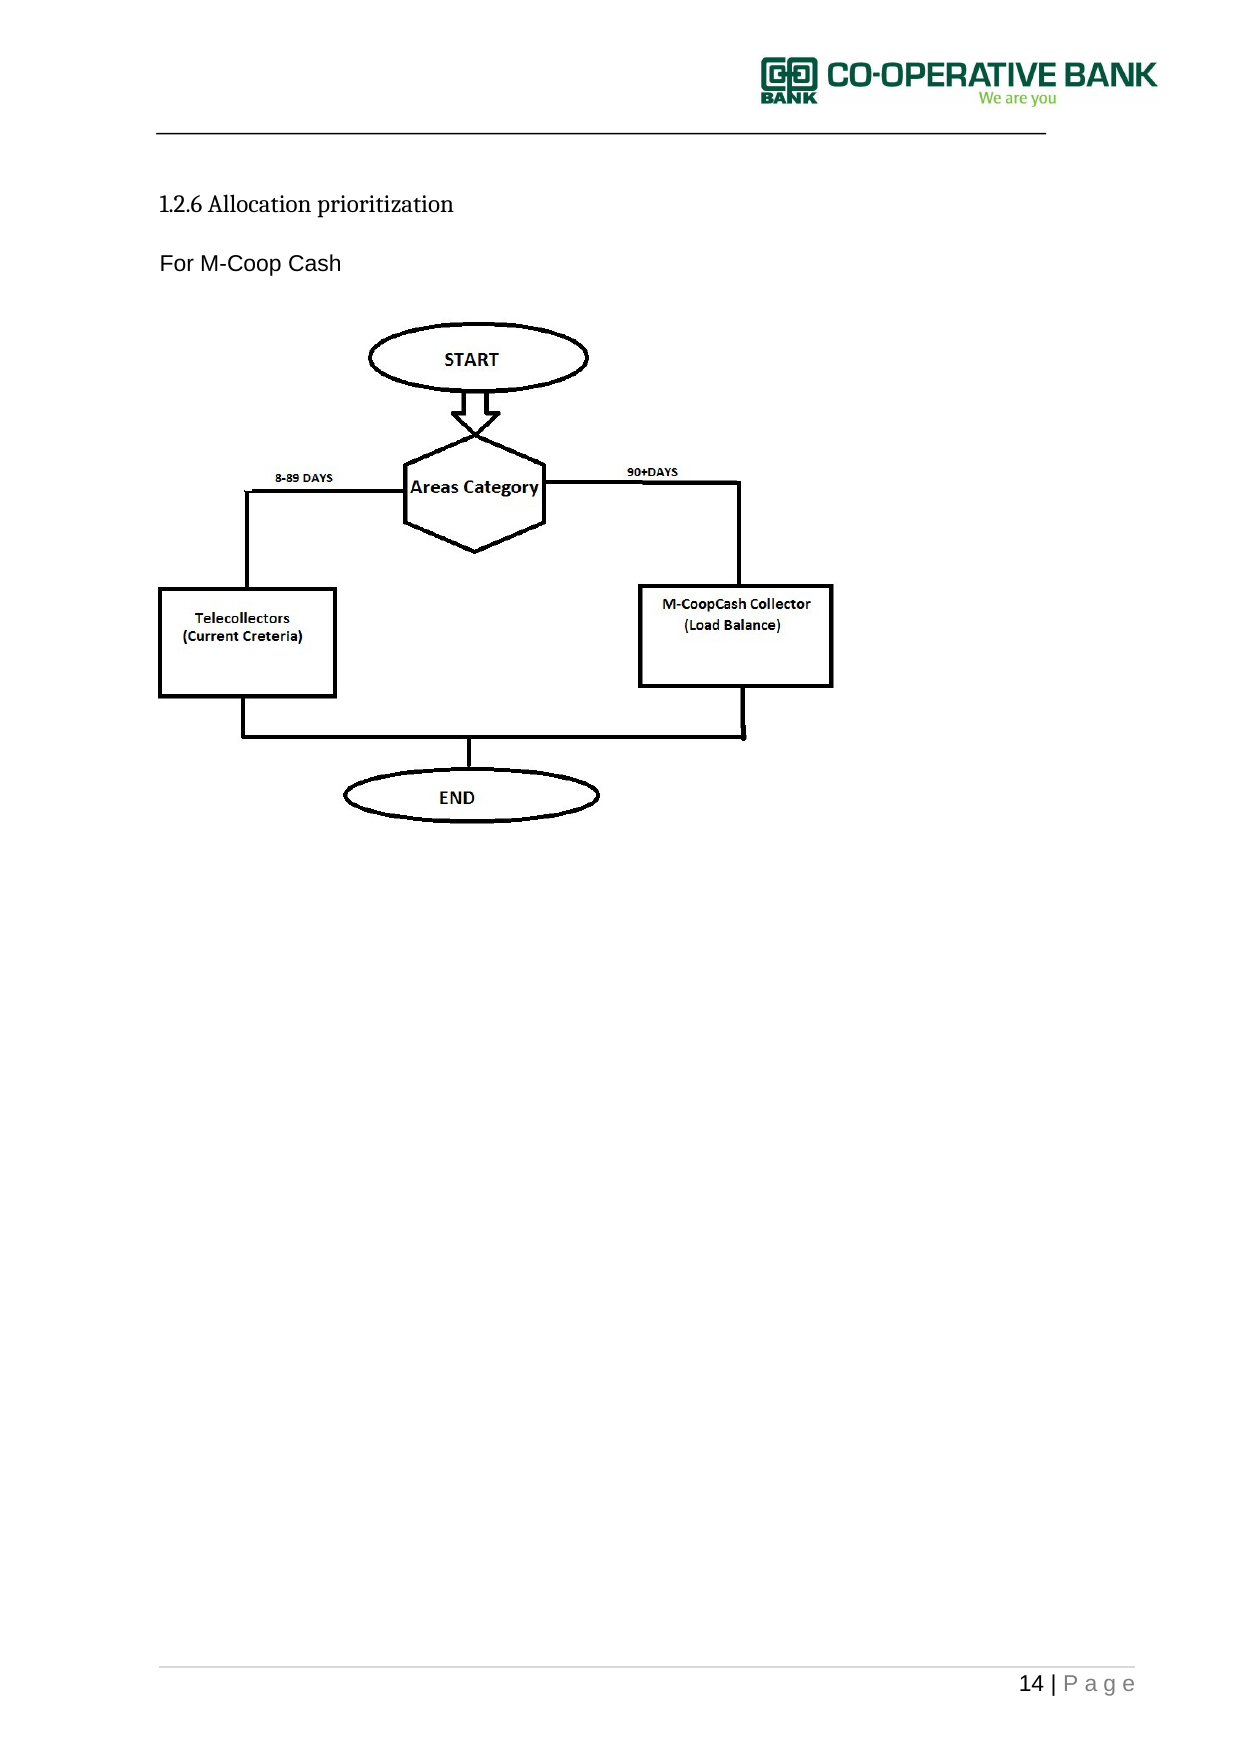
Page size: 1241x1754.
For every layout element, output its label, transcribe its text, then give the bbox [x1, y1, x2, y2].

subtitle 1.2.6 Allocation prioritization [159, 190, 1135, 218]
text For M-Coop Cash [159, 250, 1135, 276]
picture [156, 317, 839, 824]
picture [758, 55, 1163, 109]
